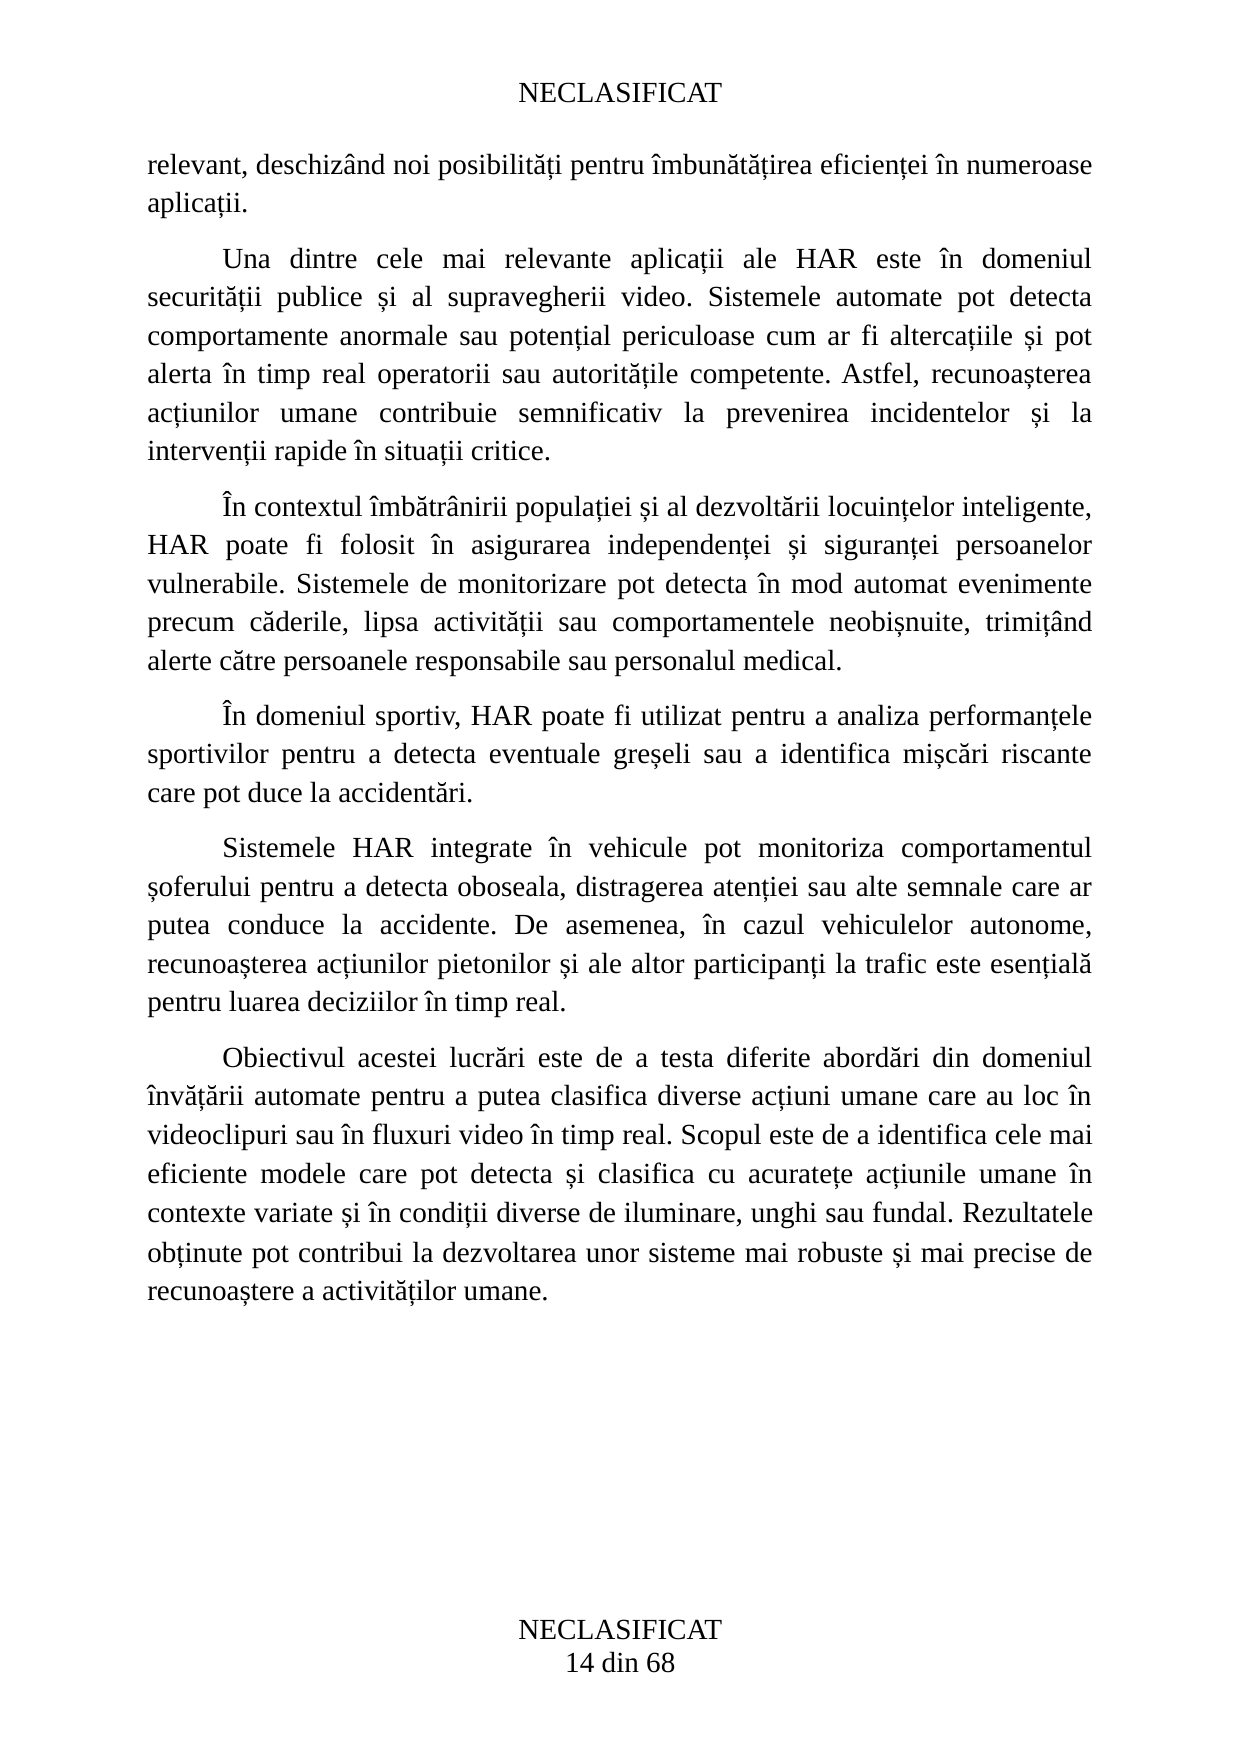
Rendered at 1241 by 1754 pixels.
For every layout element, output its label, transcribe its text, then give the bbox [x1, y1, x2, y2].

text Sistemele HAR integrate în vehicule pot monitoriza comportamentul șoferului pentru a detecta oboseala, distragerea atenției sau alte semnale care ar putea conduce la accidente. De asemenea, în cazul vehiculelor autonome, recunoașterea acțiunilor pietonilor și ale altor participanți la trafic este esențială pentru luarea deciziilor în timp real. [147, 830, 1093, 1018]
text În domeniul sportiv, HAR poate fi utilizat pentru a analiza performanțele sportivilor pentru a detecta eventuale greșeli sau a identifica mișcări riscante care pot duce la accidentări. [147, 698, 1093, 809]
text În contextul îmbătrânirii populației și al dezvoltării locuințelor inteligente, HAR poate fi folosit în asigurarea independenței și siguranței persoanelor vulnerabile. Sistemele de monitorizare pot detecta în mod automat evenimente precum căderile, lipsa activității sau comportamentele neobișnuite, trimițând alerte către persoanele responsabile sau personalul medical. [147, 489, 1093, 676]
text Una dintre cele mai relevante aplicații ale HAR este în domeniul securității publice și al supravegherii video. Sistemele automate pot detecta comportamente anormale sau potențial periculoase cum ar fi altercațiile și pot alerta în timp real operatorii sau autoritățile competente. Astfel, recunoașterea acțiunilor umane contribuie semnificativ la prevenirea incidentelor și la intervenții rapide în situații critice. [147, 241, 1093, 467]
text Obiectivul acestei lucrări este de a testa diferite abordări din domeniul învățării automate pentru a putea clasifica diverse acțiuni umane care au loc în videoclipuri sau în fluxuri video în timp real. Scopul este de a identifica cele mai eficiente modele care pot detecta și clasifica cu acuratețe acțiunile umane în contexte variate și în condiții diverse de iluminare, unghi sau fundal. Rezultatele obținute pot contribui la dezvoltarea unor sisteme mai robuste și mai precise de recunoaștere a activităților umane. [147, 1040, 1093, 1307]
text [147, 147, 1093, 219]
